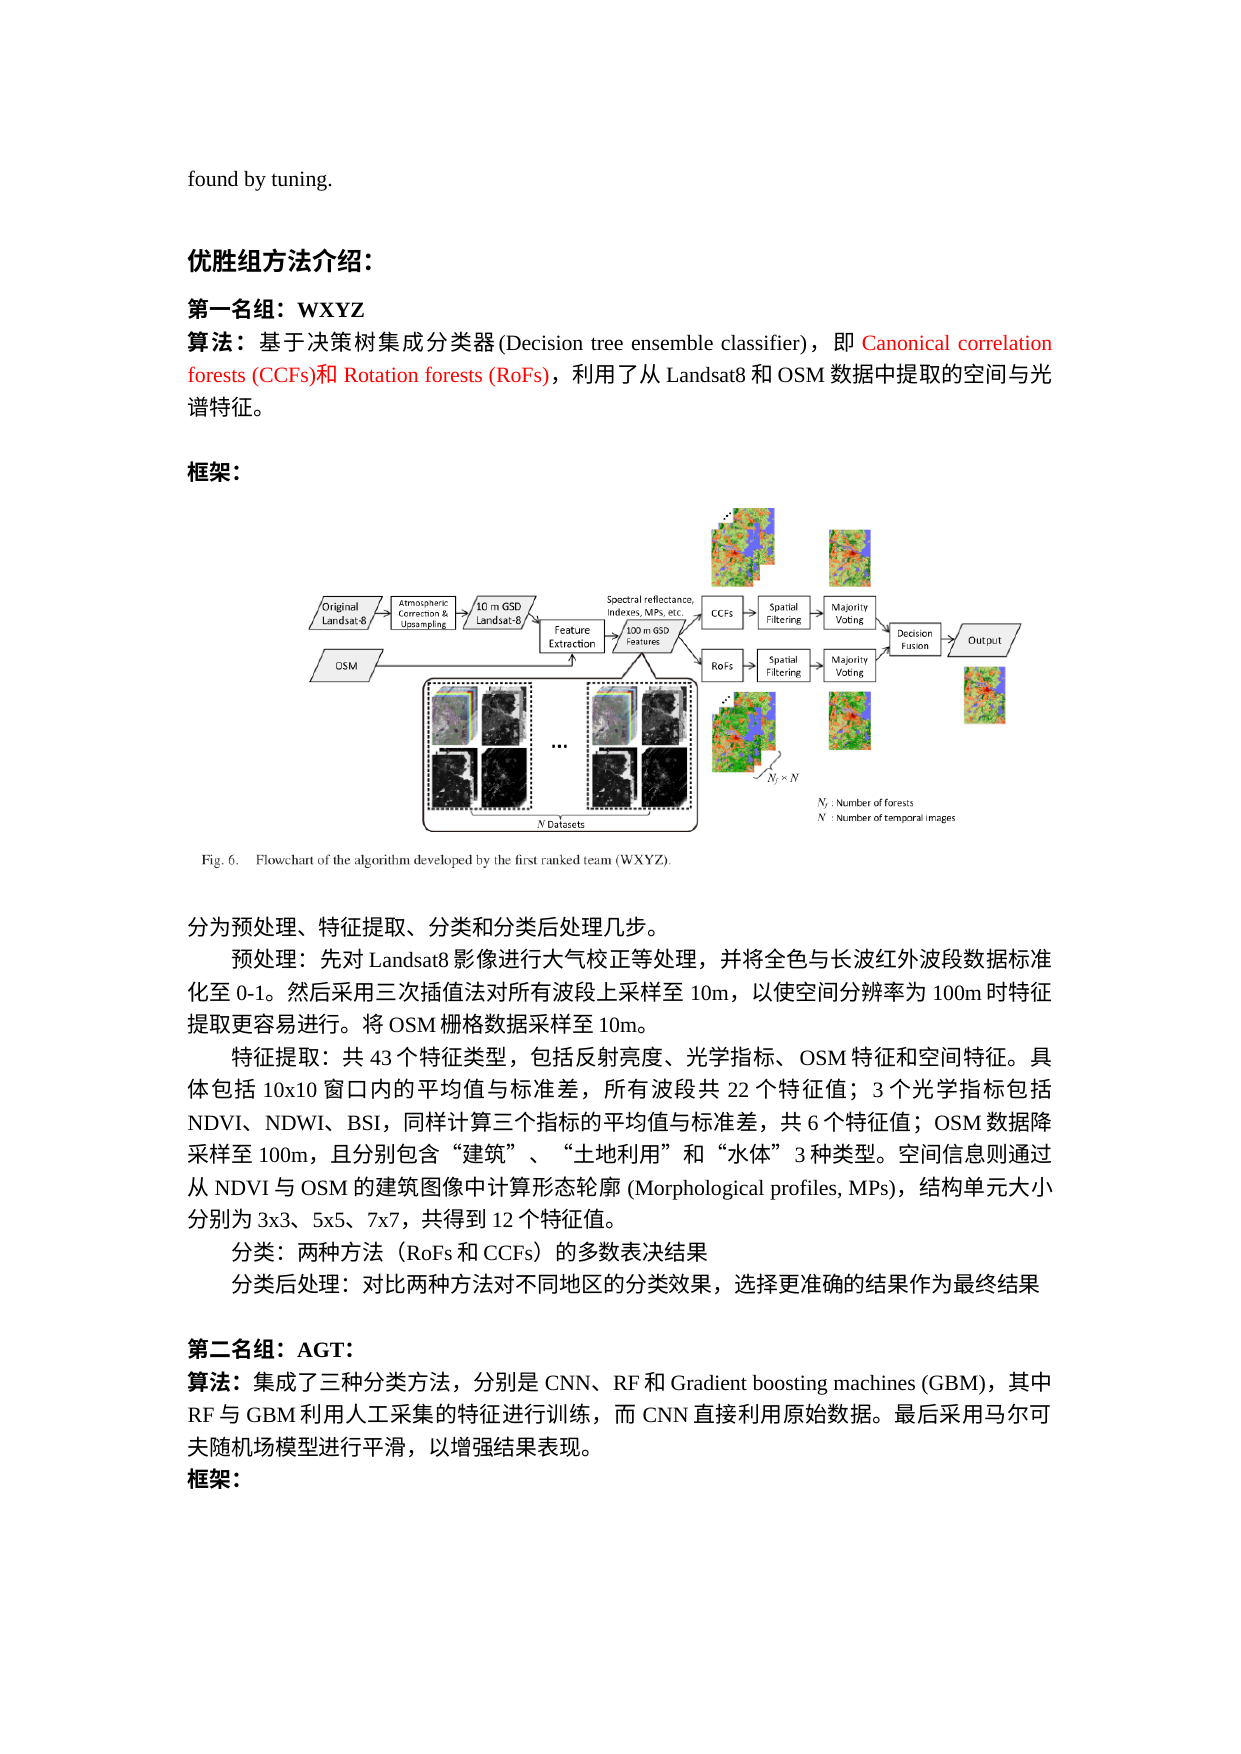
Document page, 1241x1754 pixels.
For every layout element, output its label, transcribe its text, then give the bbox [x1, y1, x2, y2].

text 框架： [187, 1462, 1053, 1494]
text 优胜组方法介绍： [187, 227, 1053, 292]
text 分类：两种方法（RoFs和CCFs）的多数表决结果 [187, 1234, 1053, 1267]
text 框架： [187, 454, 1053, 487]
text 分类后处理：对比两种方法对不同地区的分类效果，选择更准确的结果作为最终结果 [187, 1267, 1053, 1299]
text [187, 162, 1053, 194]
text 第二名组：AGT： [187, 1332, 1053, 1364]
text 预处理：先对Landsat8影像进行大气校正等处理，并将全色与长波红外波段数据标准化至0-1。然后采用三次插值法对所有波段上采样至10m，以使空间分辨率为100m时特征提取更容易进行。将OSM栅格数据采样至10m。 [187, 942, 1053, 1039]
text 算法：基于决策树集成分类器(Decision tree ensemble classifier)，即Canonical correlation forests (CCFs)和Rotation forests (RoFs)，利用了从Landsat8和OSM数据中提取的空间与光谱特征。 [187, 324, 1053, 422]
text 分为预处理、特征提取、分类和分类后处理几步。 [187, 909, 1053, 942]
text 算法：集成了三种分类方法，分别是CNN、RF和Gradient boosting machines (GBM)，其中RF与GBM利用人工采集的特征进行训练，而CNN直接利用原始数据。最后采用马尔可夫随机场模型进行平滑，以增强结果表现。 [187, 1364, 1053, 1462]
text 第一名组：WXYZ [187, 292, 1053, 324]
picture [187, 487, 1053, 878]
text 特征提取：共43个特征类型，包括反射亮度、光学指标、OSM特征和空间特征。具体包括10x10窗口内的平均值与标准差，所有波段共22个特征值；3个光学指标包括NDVI、NDWI、BSI，同样计算三个指标的平均值与标准差，共6个特征值；OSM数据降采样至100m，且分别包含“建筑”、“土地利用”和“水体”3种类型。空间信息则通过从NDVI与OSM的建筑图像中计算形态轮廓 (Morphological profiles, MPs)，结构单元大小分别为3x3、5x5、7x7，共得到12个特征值。 [187, 1039, 1053, 1234]
